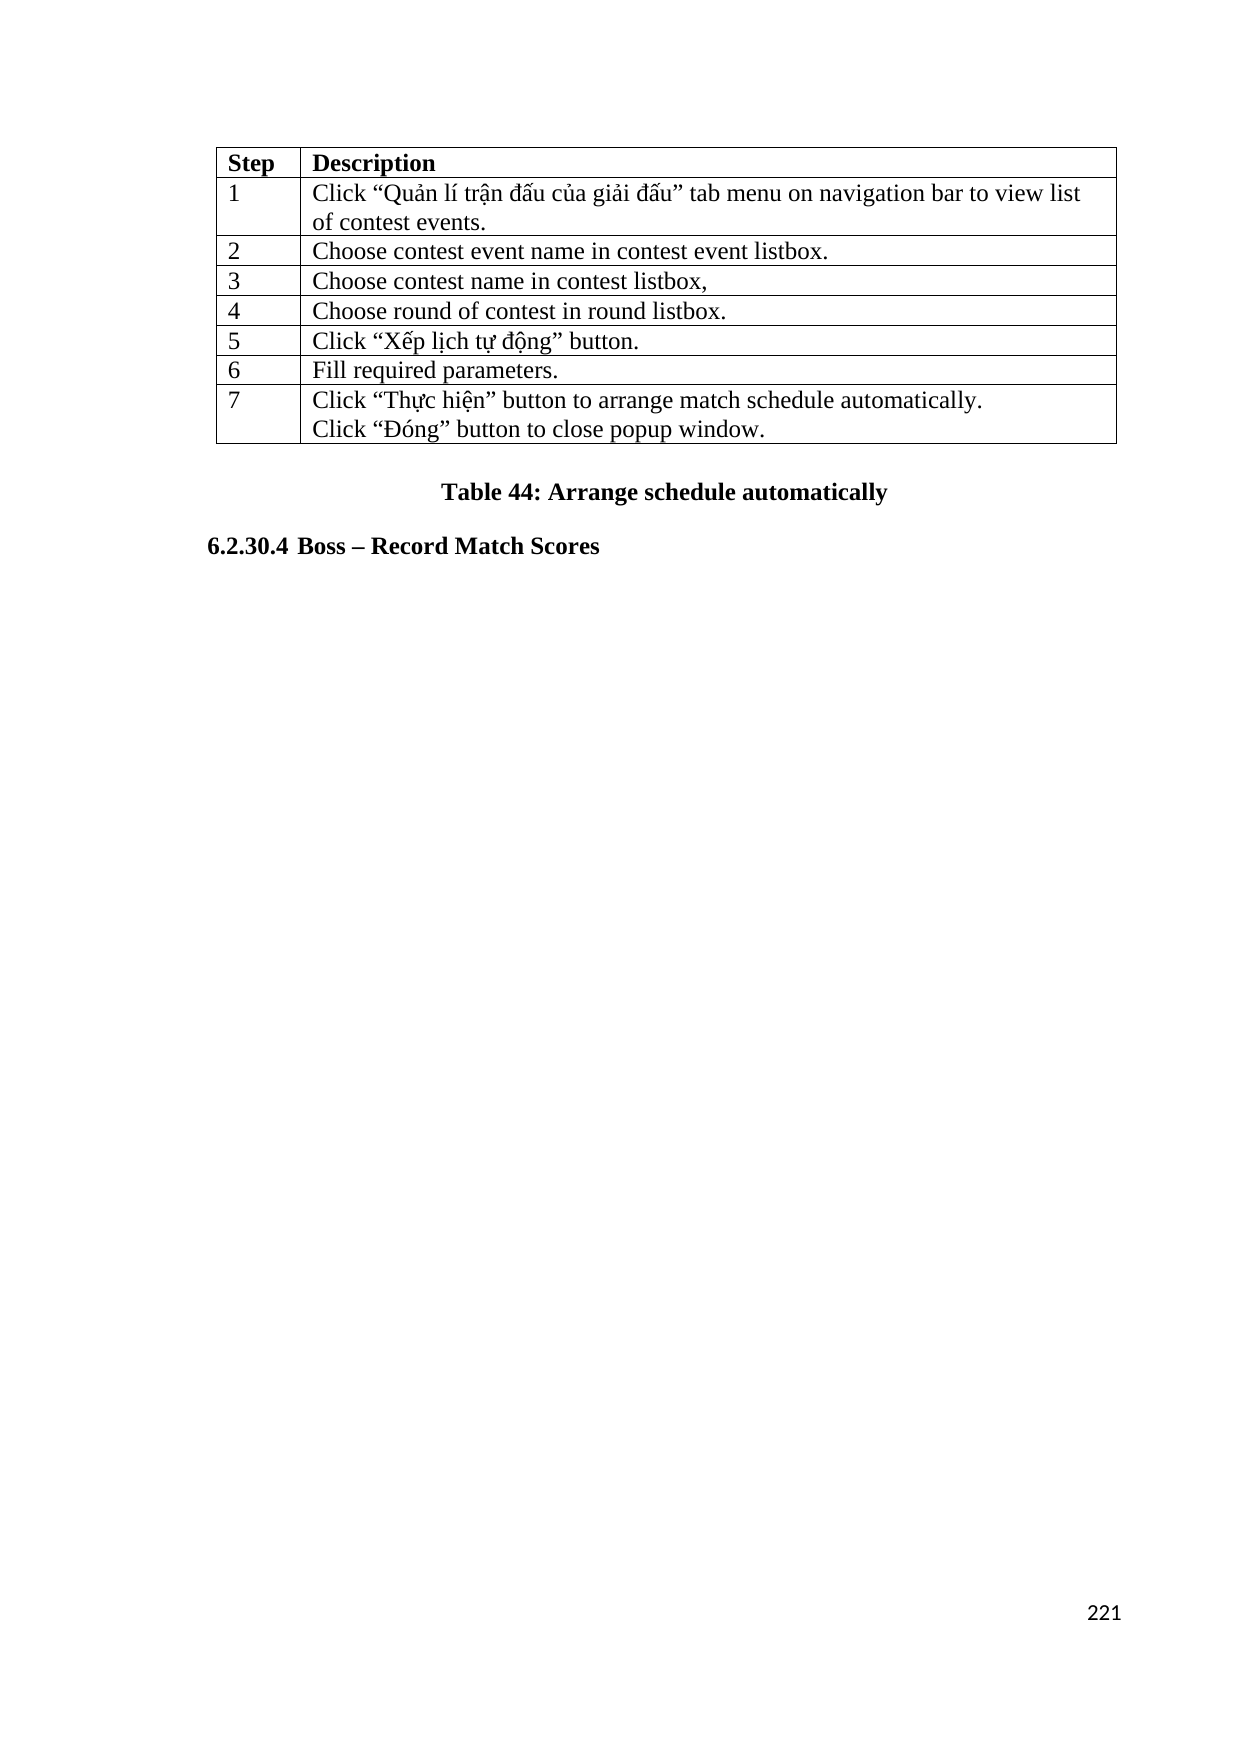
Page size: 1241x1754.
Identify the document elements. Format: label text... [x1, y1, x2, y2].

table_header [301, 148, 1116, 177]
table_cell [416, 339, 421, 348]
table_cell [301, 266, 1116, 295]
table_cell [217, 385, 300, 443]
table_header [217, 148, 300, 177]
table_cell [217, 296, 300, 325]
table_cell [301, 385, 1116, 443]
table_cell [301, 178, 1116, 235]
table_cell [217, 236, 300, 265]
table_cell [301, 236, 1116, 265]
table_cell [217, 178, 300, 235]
subtitle Boss – Record Match Scores [207, 531, 1122, 559]
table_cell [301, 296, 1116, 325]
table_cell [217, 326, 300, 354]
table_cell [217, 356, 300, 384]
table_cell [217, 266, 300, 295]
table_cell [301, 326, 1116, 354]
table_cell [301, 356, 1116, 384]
